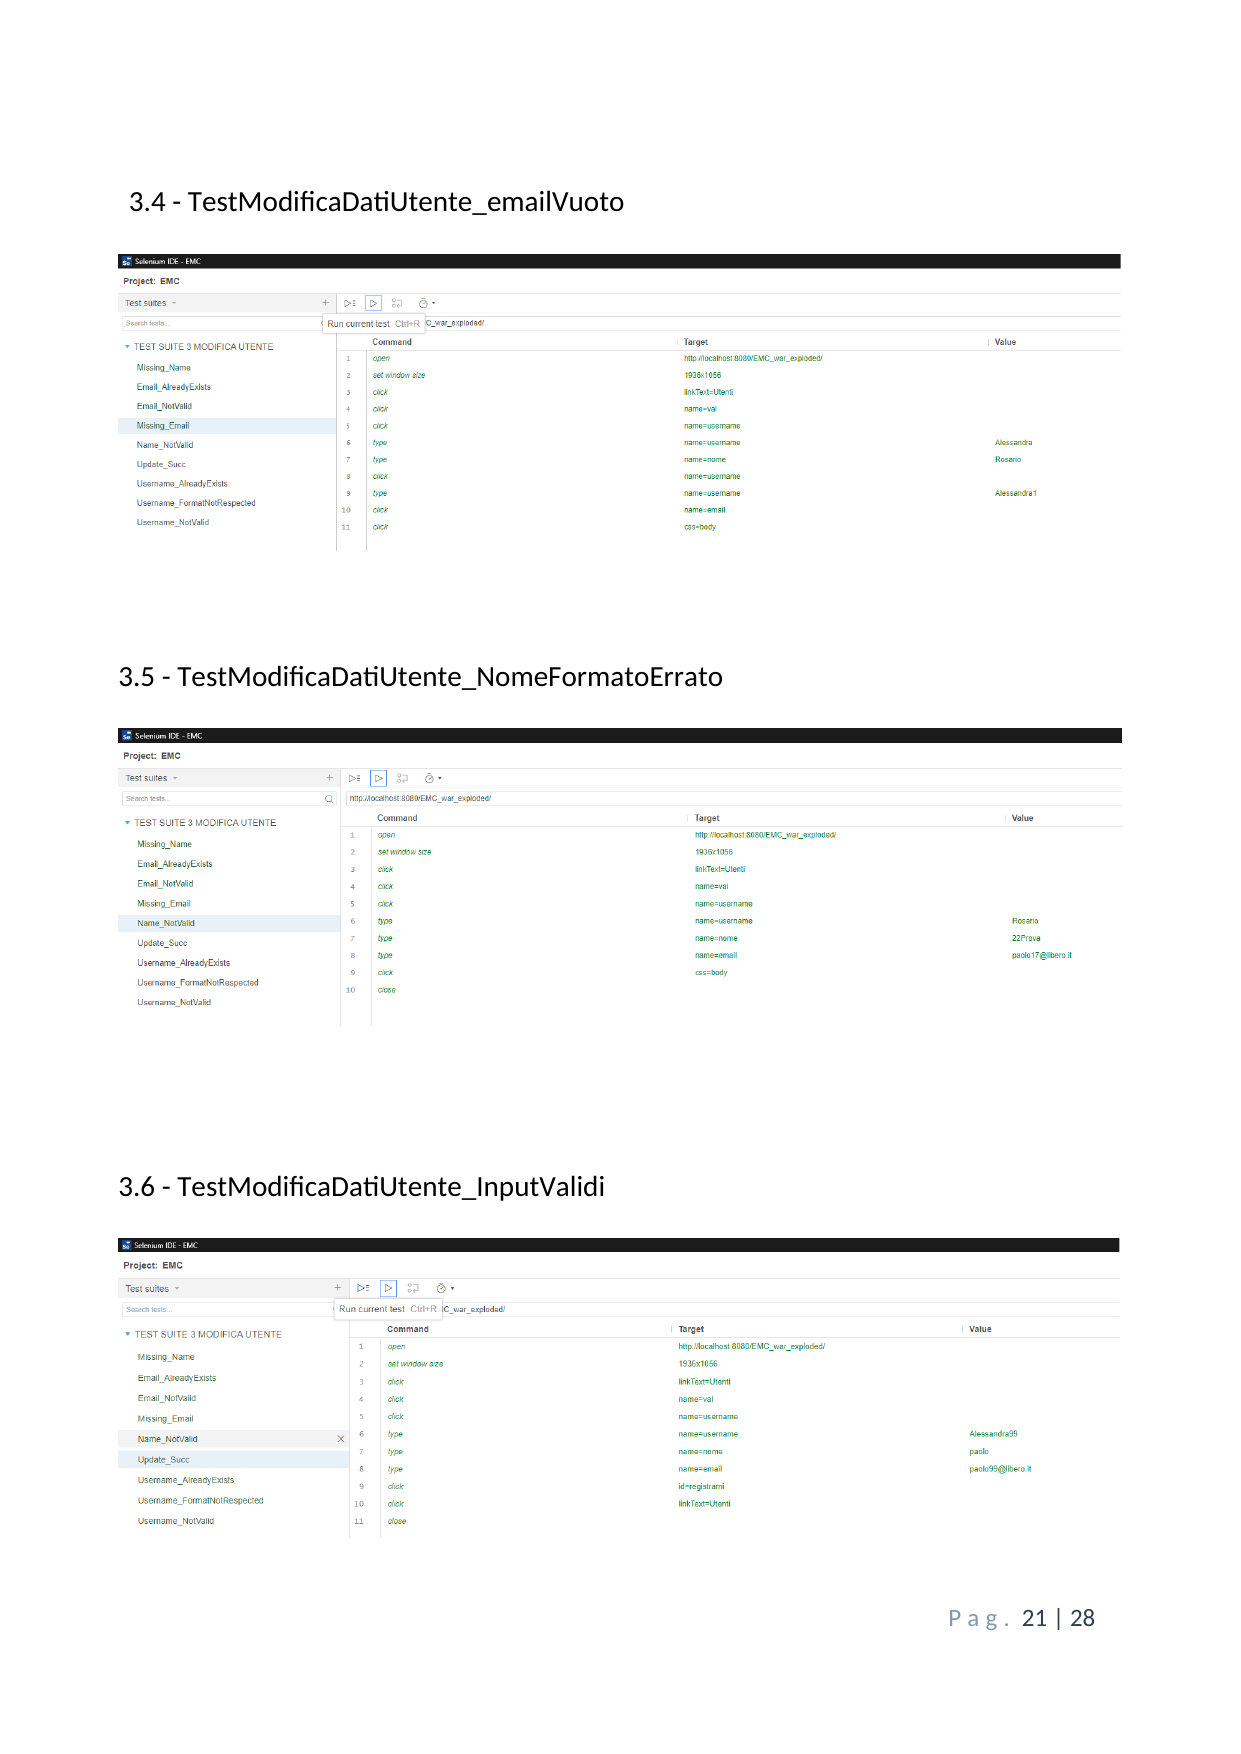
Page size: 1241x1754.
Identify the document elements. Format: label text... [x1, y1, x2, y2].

picture [118, 728, 1122, 1026]
text 3.4 - TestModificaDatiUtente_emailVuoto [129, 183, 1122, 219]
text 3.6 - TestModificaDatiUtente_InputValidi [118, 1168, 1122, 1203]
picture [118, 1238, 1120, 1538]
text 3.5 - TestModificaDatiUtente_NomeFormatoErrato [118, 658, 1122, 693]
picture [118, 254, 1121, 551]
